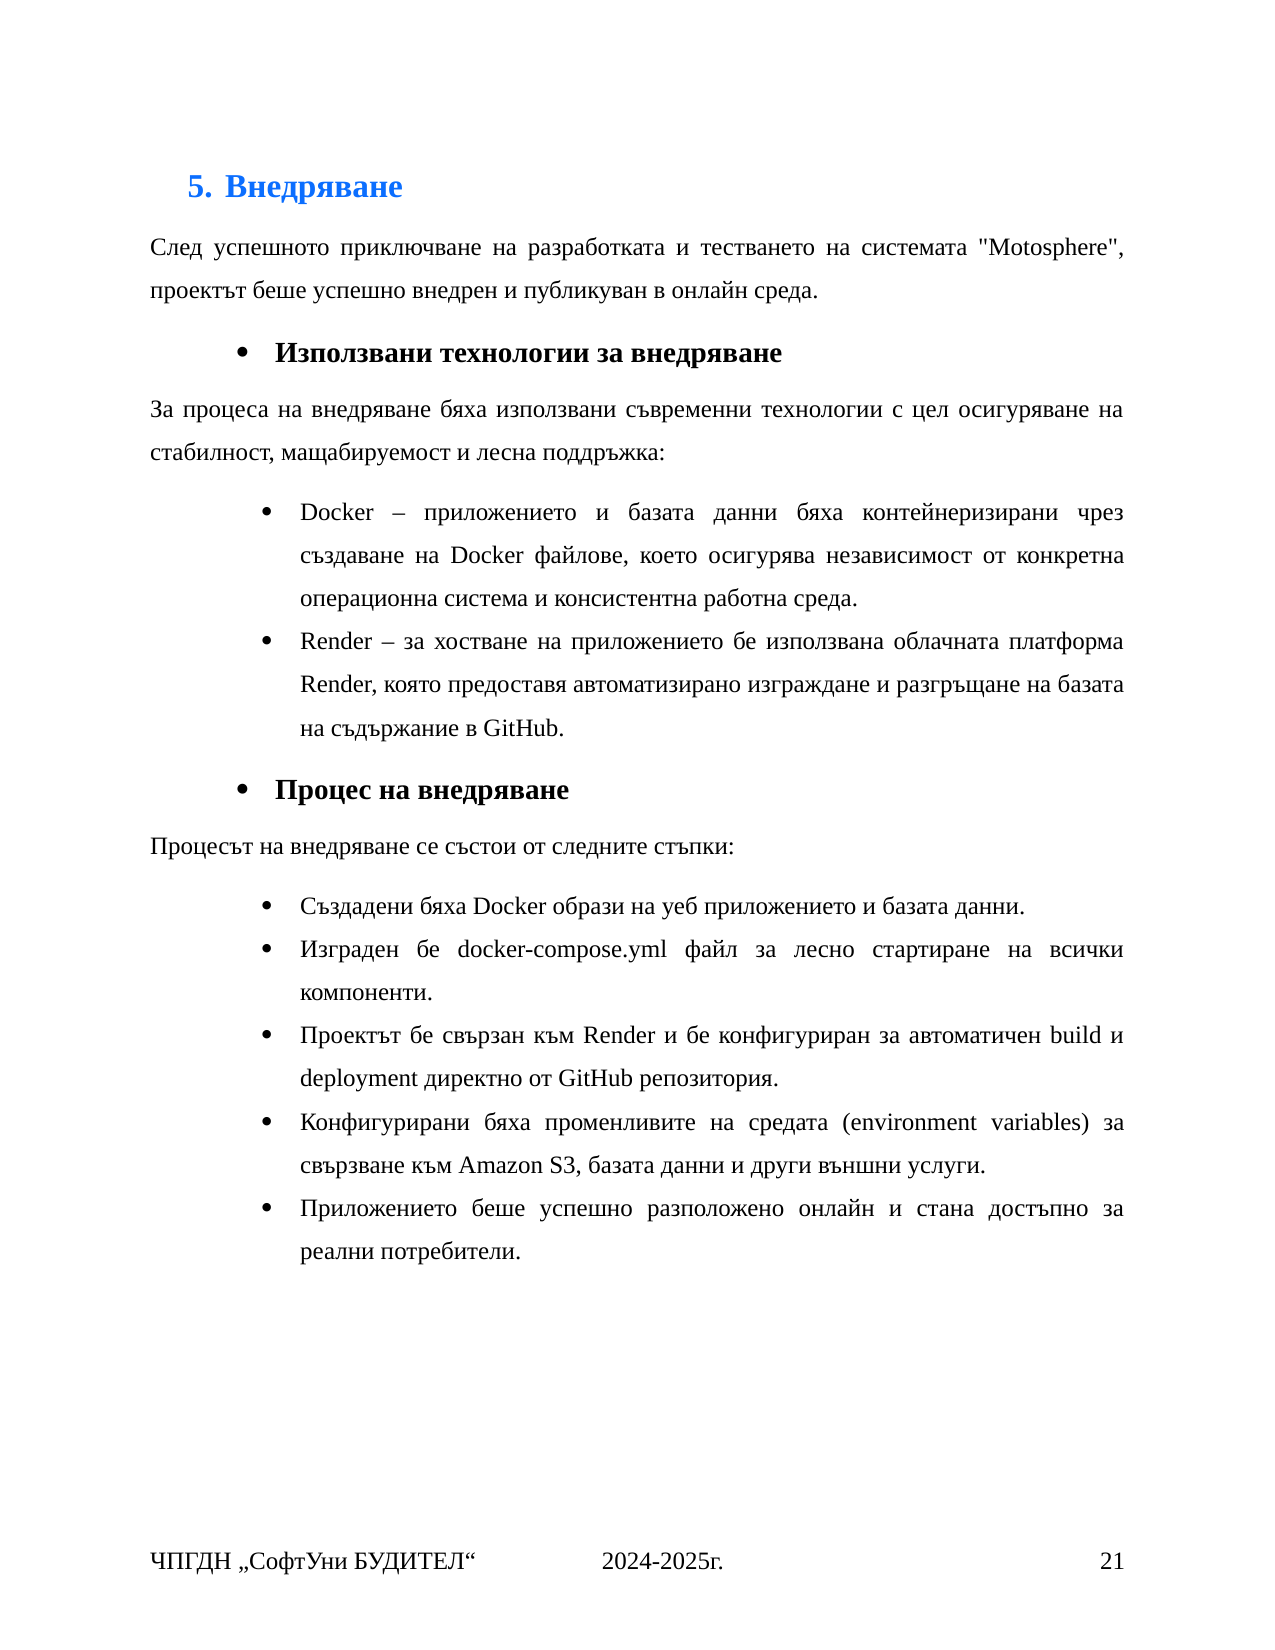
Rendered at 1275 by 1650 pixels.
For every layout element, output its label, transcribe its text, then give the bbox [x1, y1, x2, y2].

list Проектът бе свързан към Render и бе конфигуриран за автоматичен build и deployment директно от GitHub репозитория. [262, 1020, 1125, 1092]
list Render – за хостване на приложението бе използвана облачната платформа Render, която предоставя автоматизирано изграждане и разгръщане на базата на съдържание в GitHub. [262, 626, 1125, 741]
text След успешното приключване на разработката и тестването на системата "Motosphere", проектът беше успешно внедрен и публикуван в онлайн среда. [150, 232, 1125, 304]
text За процеса на внедряване бяха използвани съвременни технологии с цел осигуряване на стабилност, мащабируемост и лесна поддръжка: [150, 394, 1125, 466]
list Приложението беше успешно разположено онлайн и стана достъпно за реални потребители. [262, 1193, 1125, 1265]
list Изграден бе docker-compose.yml файл за лесно стартиране на всички компоненти. [262, 934, 1125, 1006]
list Docker – приложението и базата данни бяха контейнеризирани чрез създаване на Docker файлове, което осигурява независимост от конкретна операционна система и консистентна работна среда. [262, 497, 1125, 612]
subtitle Процес на внедряване [237, 772, 1125, 806]
subtitle Използвани технологии за внедряване [237, 335, 1125, 369]
subtitle Внедряване [187, 167, 1125, 205]
list Конфигурирани бяха променливите на средата (environment variables) за свързване към Amazon S3, базата данни и други външни услуги. [262, 1107, 1125, 1178]
text Процесът на внедряване се състои от следните стъпки: [150, 831, 1125, 860]
list Създадени бяха Docker образи на уеб приложението и базата данни. [262, 891, 1125, 920]
